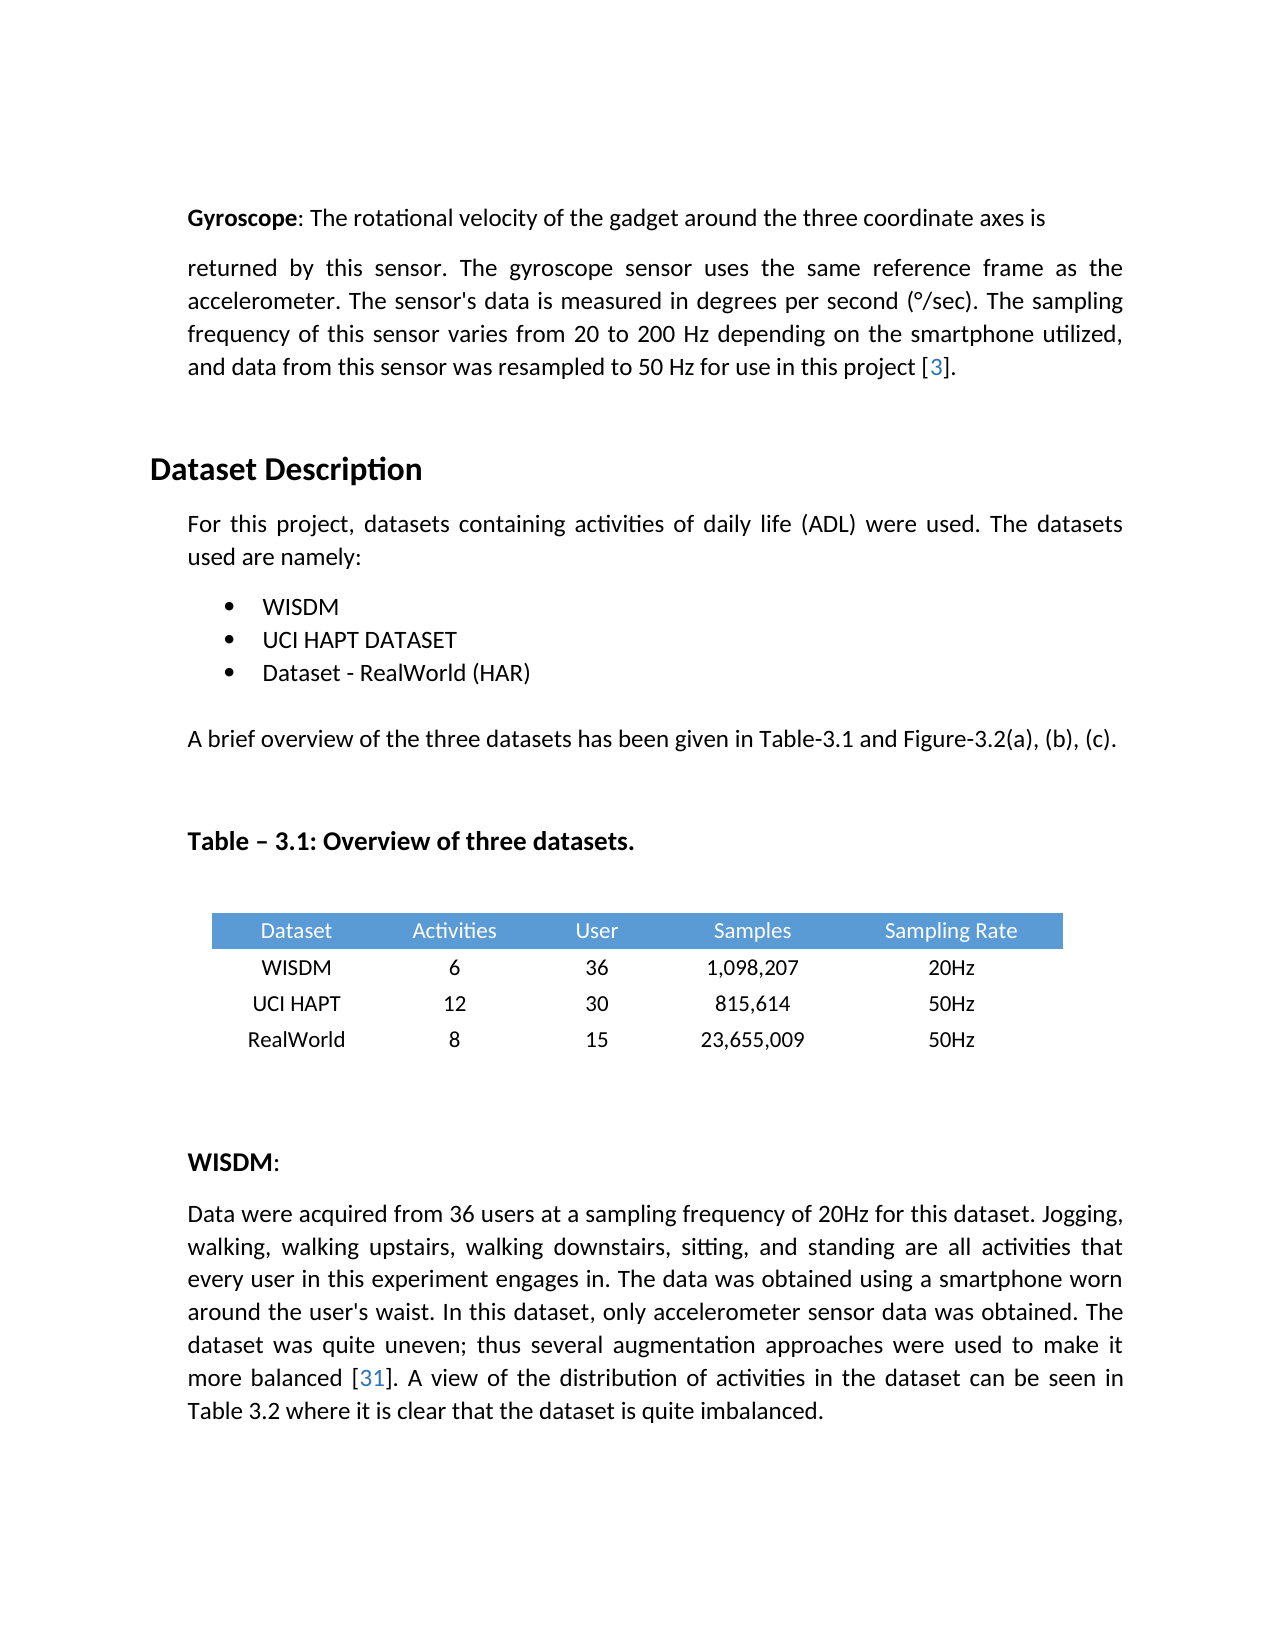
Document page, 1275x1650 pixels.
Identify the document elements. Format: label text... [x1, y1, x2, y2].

list A brief overview of the three datasets has been given in Table-3.1 and Figure-3.2(a), (b), (c). [187, 723, 1125, 753]
table_header Sampling Rate [840, 913, 1063, 949]
list Dataset - RealWorld (HAR) [225, 657, 1125, 687]
table_header Activities [381, 913, 528, 949]
text returned by this sensor. The gyroscope sensor uses the same reference frame as the accelerometer. The sensor's data is measured in degrees per second (°/sec). The sampling frequency of this sensor varies from 20 to 200 Hz depending on the smartphone utilized, and data from this sensor was resampled to 50 Hz for use in this project [3]. [187, 252, 1125, 381]
table_header Dataset [212, 913, 381, 949]
table_cell 50Hz [840, 1021, 1063, 1057]
text Dataset Description [150, 448, 1125, 489]
table_cell 15 [528, 1021, 665, 1057]
table_cell 36 [528, 949, 665, 985]
table_header Samples [665, 913, 840, 949]
table_header User [528, 913, 665, 949]
table_cell 23,655,009 [665, 1021, 840, 1057]
list WISDM [225, 591, 1125, 622]
text WISDM: [187, 1145, 1125, 1178]
table_cell 50Hz [840, 985, 1063, 1021]
text Data were acquired from 36 users at a sampling frequency of 20Hz for this dataset. Jogging, walking, walking upstairs, walking downstairs, sitting, and standing are all activities that every user in this experiment engages in. The data was obtained using a smartphone worn around the user's waist. In this dataset, only accelerometer sensor data was obtained. The dataset was quite uneven; thus several augmentation approaches were used to make it more balanced [31]. A view of the distribution of activities in the dataset can be seen in Table 3.2 where it is clear that the dataset is quite imbalanced. [187, 1198, 1125, 1426]
table_cell 815,614 [665, 985, 840, 1021]
table_cell UCI HAPT [212, 985, 381, 1021]
table_cell 8 [381, 1021, 528, 1057]
table_cell 1,098,207 [665, 949, 840, 985]
table_cell 20Hz [840, 949, 1063, 985]
list Table – 3.1: Overview of three datasets. [187, 824, 1125, 858]
table_cell 12 [381, 985, 528, 1021]
list UCI HAPT DATASET [225, 624, 1125, 654]
table_cell 30 [528, 985, 665, 1021]
text Gyroscope: The rotational velocity of the gadget around the three coordinate axes is [187, 202, 1125, 233]
table_cell RealWorld [212, 1021, 381, 1057]
table_cell 6 [381, 949, 528, 985]
text For this project, datasets containing activities of daily life (ADL) were used. The datasets used are namely: [187, 508, 1125, 572]
table_cell WISDM [212, 949, 381, 985]
